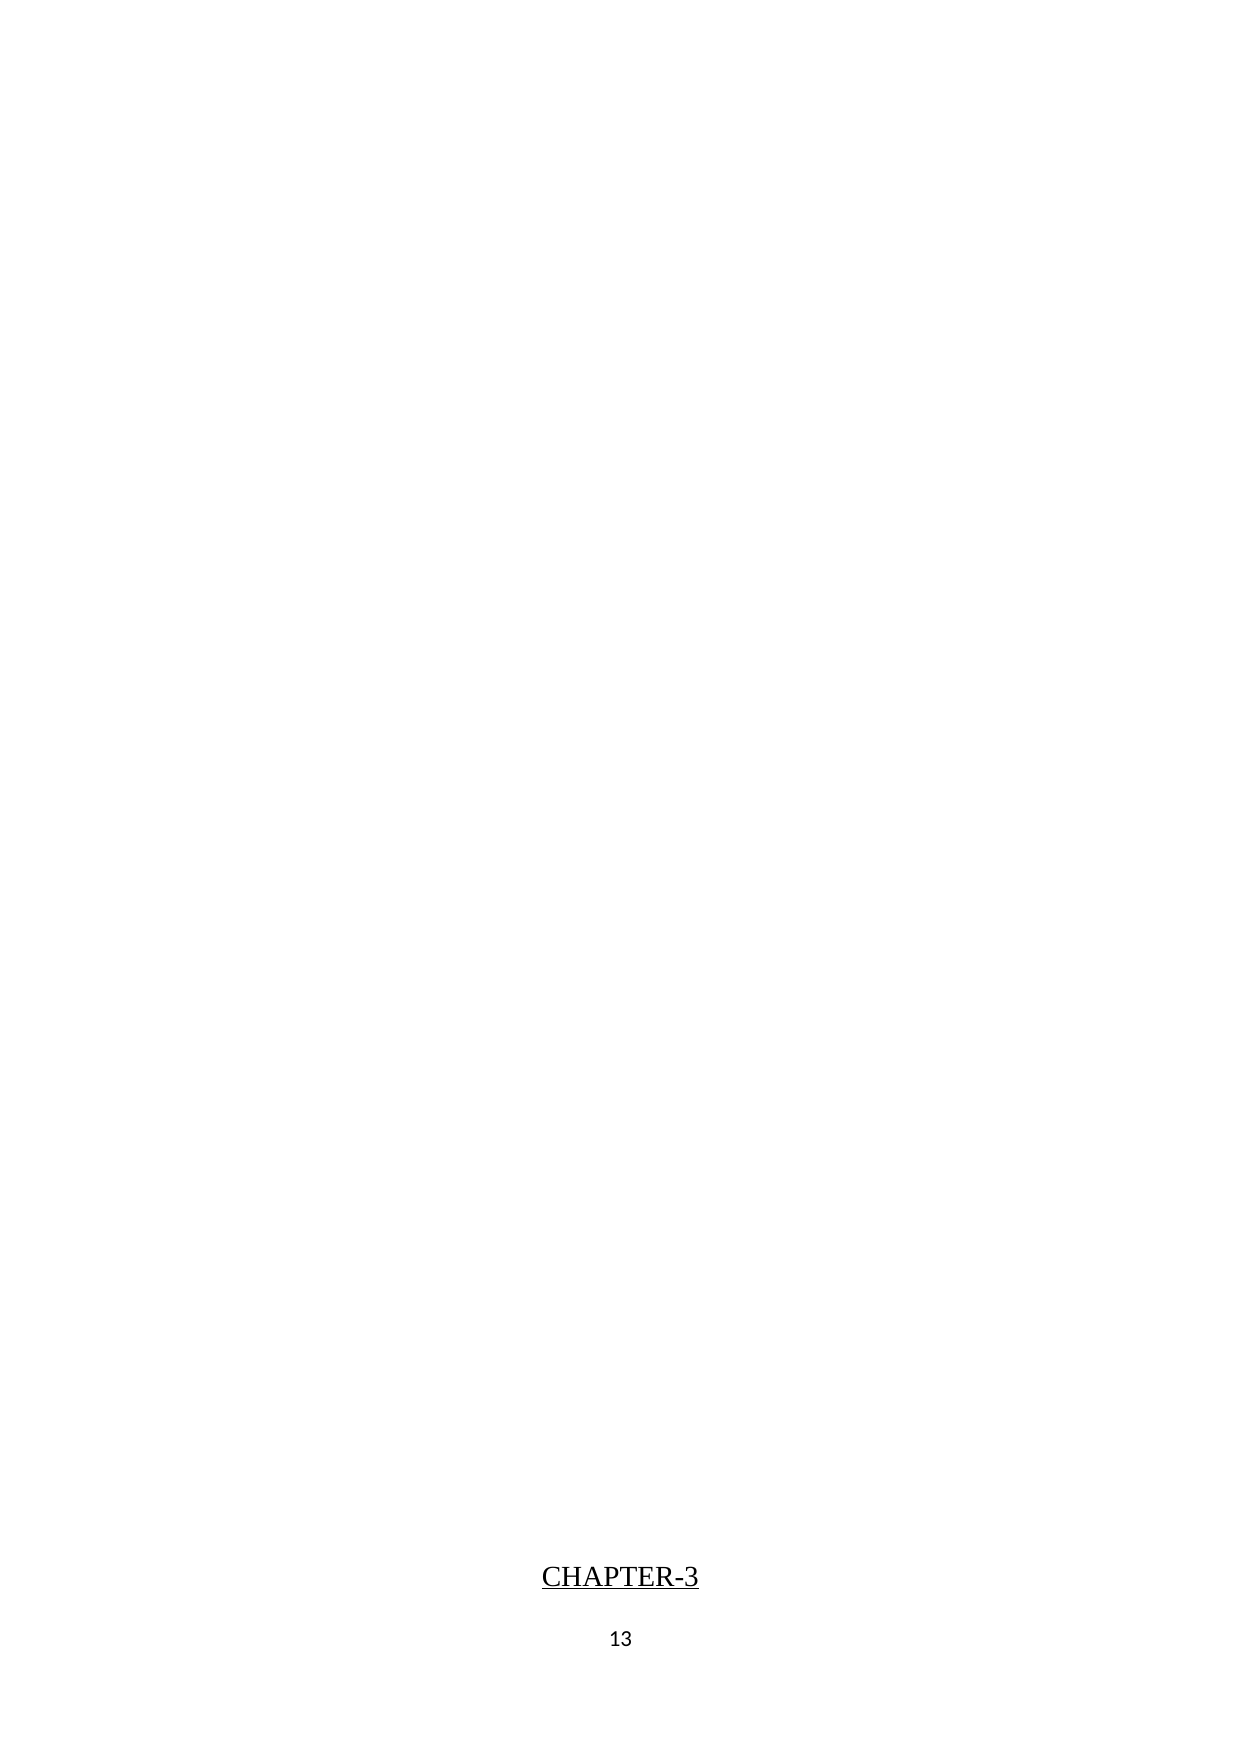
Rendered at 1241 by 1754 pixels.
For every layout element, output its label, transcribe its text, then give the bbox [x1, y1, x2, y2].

text CHAPTER-3 [150, 1559, 1090, 1592]
